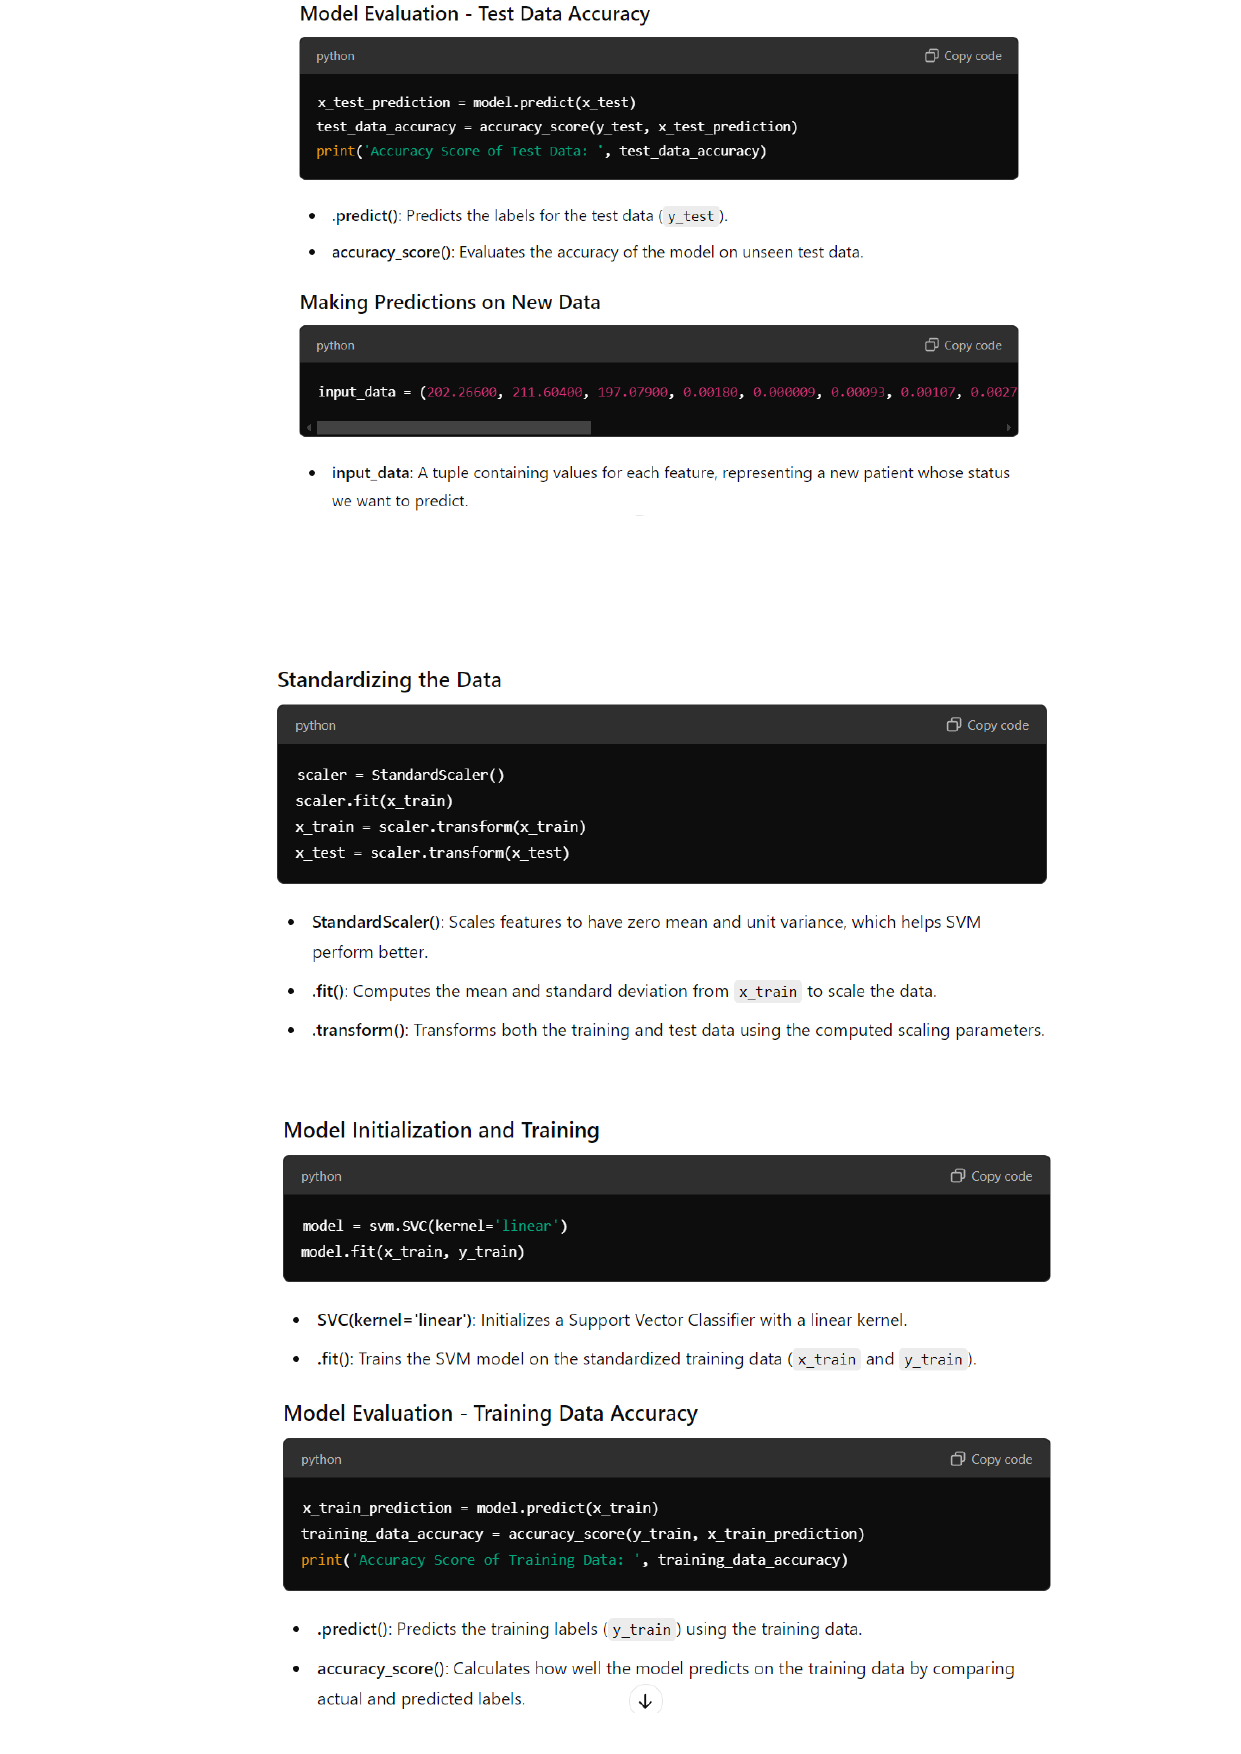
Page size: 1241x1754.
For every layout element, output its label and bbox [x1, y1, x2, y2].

picture [271, 1112, 1069, 1713]
picture [262, 666, 1055, 1058]
picture [288, 0, 1031, 516]
